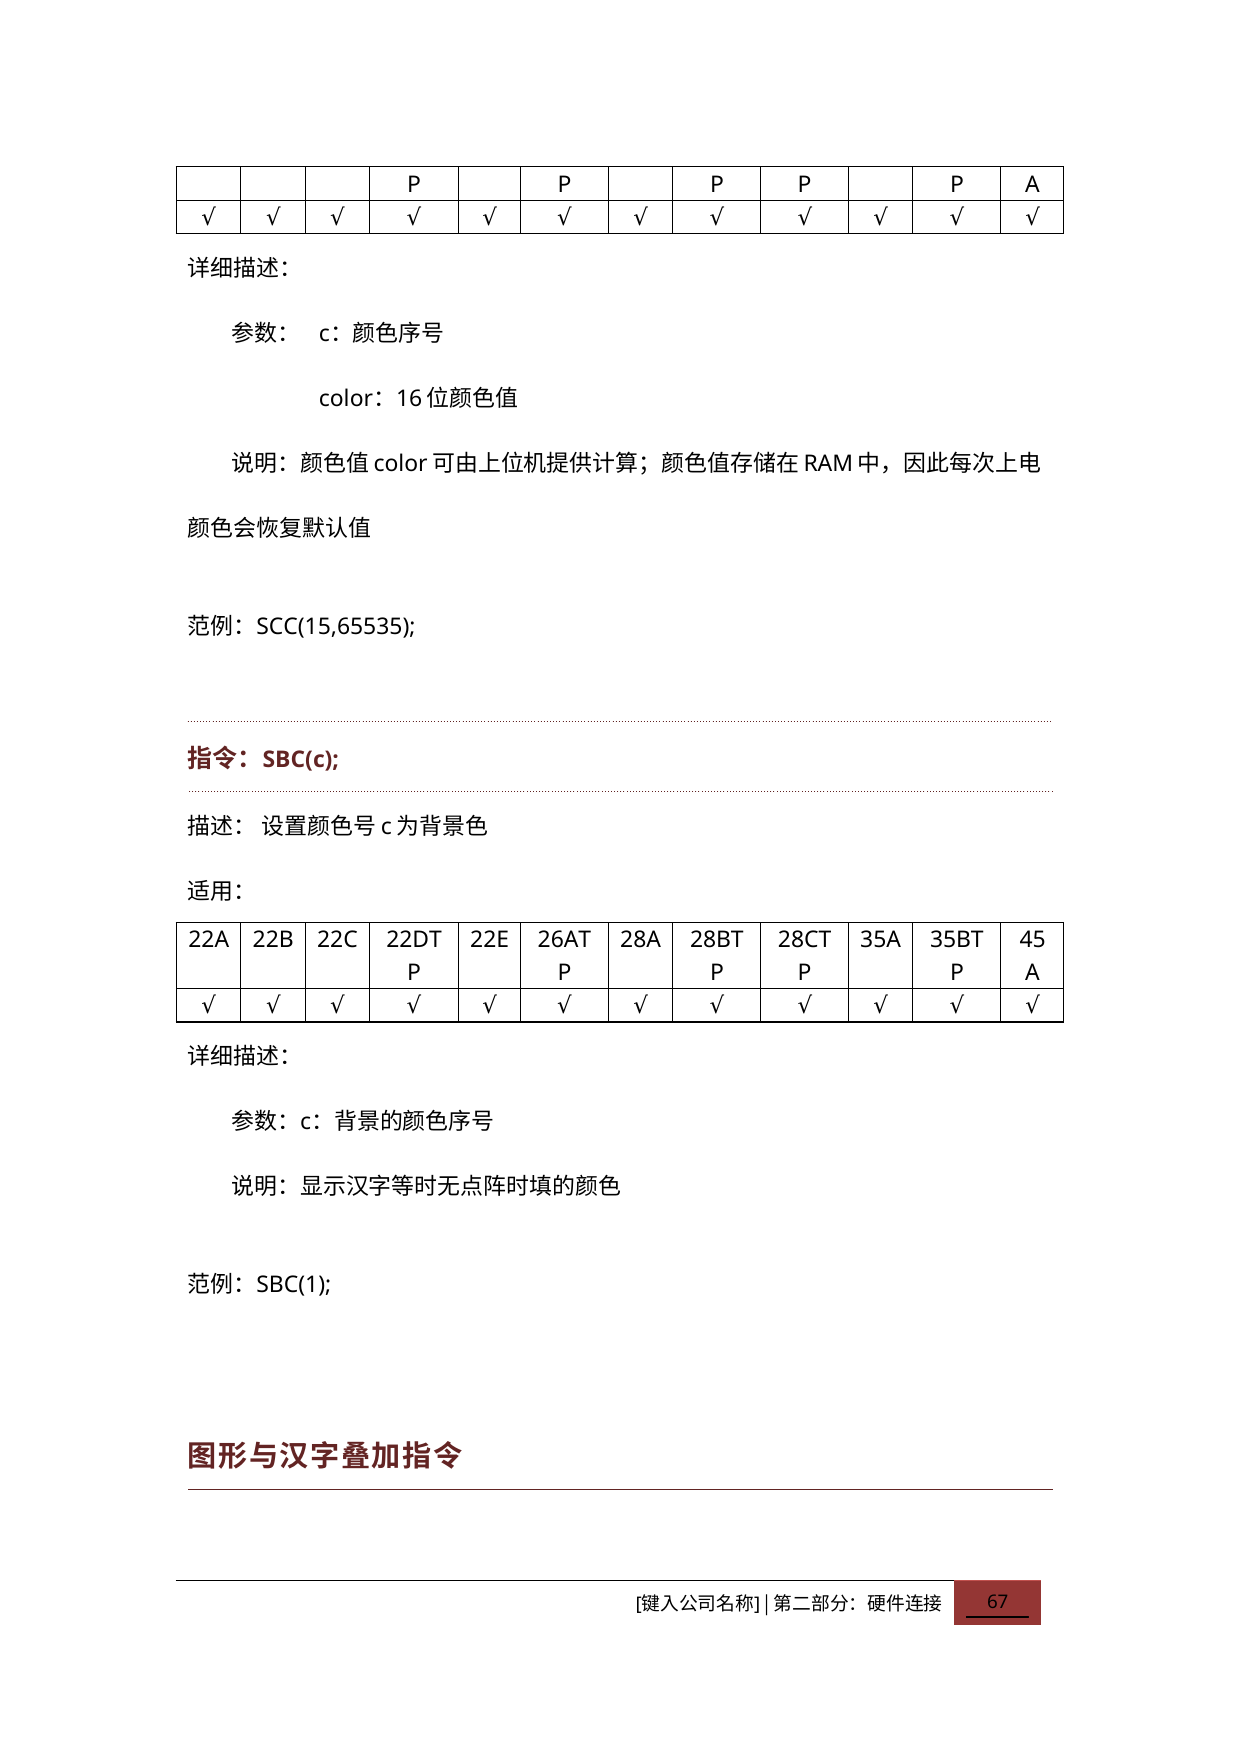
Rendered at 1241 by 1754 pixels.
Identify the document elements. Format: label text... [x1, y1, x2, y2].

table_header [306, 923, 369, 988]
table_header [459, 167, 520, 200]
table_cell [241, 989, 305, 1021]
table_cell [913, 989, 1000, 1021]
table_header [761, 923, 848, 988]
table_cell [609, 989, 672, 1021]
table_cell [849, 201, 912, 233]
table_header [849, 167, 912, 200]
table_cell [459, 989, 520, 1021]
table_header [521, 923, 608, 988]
subtitle 图形与汉字叠加指令 [187, 1422, 1053, 1490]
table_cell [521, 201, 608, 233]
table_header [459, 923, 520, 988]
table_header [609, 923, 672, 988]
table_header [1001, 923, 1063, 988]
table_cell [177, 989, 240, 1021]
text 详细描述： [187, 234, 1053, 299]
text 参数：c：背景的颜色序号 [187, 1087, 1053, 1152]
text color：16位颜色值 [187, 364, 1053, 429]
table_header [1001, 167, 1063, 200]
text 范例：SBC(1); [187, 1250, 1053, 1315]
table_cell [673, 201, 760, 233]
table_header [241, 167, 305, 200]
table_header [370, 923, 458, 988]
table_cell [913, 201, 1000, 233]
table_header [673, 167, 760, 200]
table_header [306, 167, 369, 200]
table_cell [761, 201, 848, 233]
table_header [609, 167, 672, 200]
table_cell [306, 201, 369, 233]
text 说明：颜色值color可由上位机提供计算；颜色值存储在RAM中，因此每次上电颜色会恢复默认值 [187, 429, 1053, 559]
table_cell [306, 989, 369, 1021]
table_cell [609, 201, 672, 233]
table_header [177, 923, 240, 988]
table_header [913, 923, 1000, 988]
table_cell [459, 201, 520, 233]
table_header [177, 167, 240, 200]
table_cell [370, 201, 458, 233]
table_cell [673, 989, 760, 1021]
text 描述： 设置颜色号c为背景色 [187, 792, 1053, 857]
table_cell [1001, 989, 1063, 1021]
text 范例：SCC(15,65535); [187, 592, 1053, 657]
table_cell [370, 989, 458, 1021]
subtitle 指令：SBC(c); [187, 721, 1053, 792]
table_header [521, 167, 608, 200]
text 说明：显示汉字等时无点阵时填的颜色 [187, 1152, 1053, 1217]
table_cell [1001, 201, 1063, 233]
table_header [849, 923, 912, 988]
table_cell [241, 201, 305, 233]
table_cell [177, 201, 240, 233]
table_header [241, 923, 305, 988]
text 参数： c：颜色序号 [187, 299, 1053, 364]
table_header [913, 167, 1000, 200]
text 详细描述： [187, 1023, 1053, 1087]
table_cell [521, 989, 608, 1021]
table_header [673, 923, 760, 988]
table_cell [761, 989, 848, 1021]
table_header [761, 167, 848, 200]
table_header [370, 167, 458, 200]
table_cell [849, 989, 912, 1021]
text 适用： [187, 857, 1053, 922]
